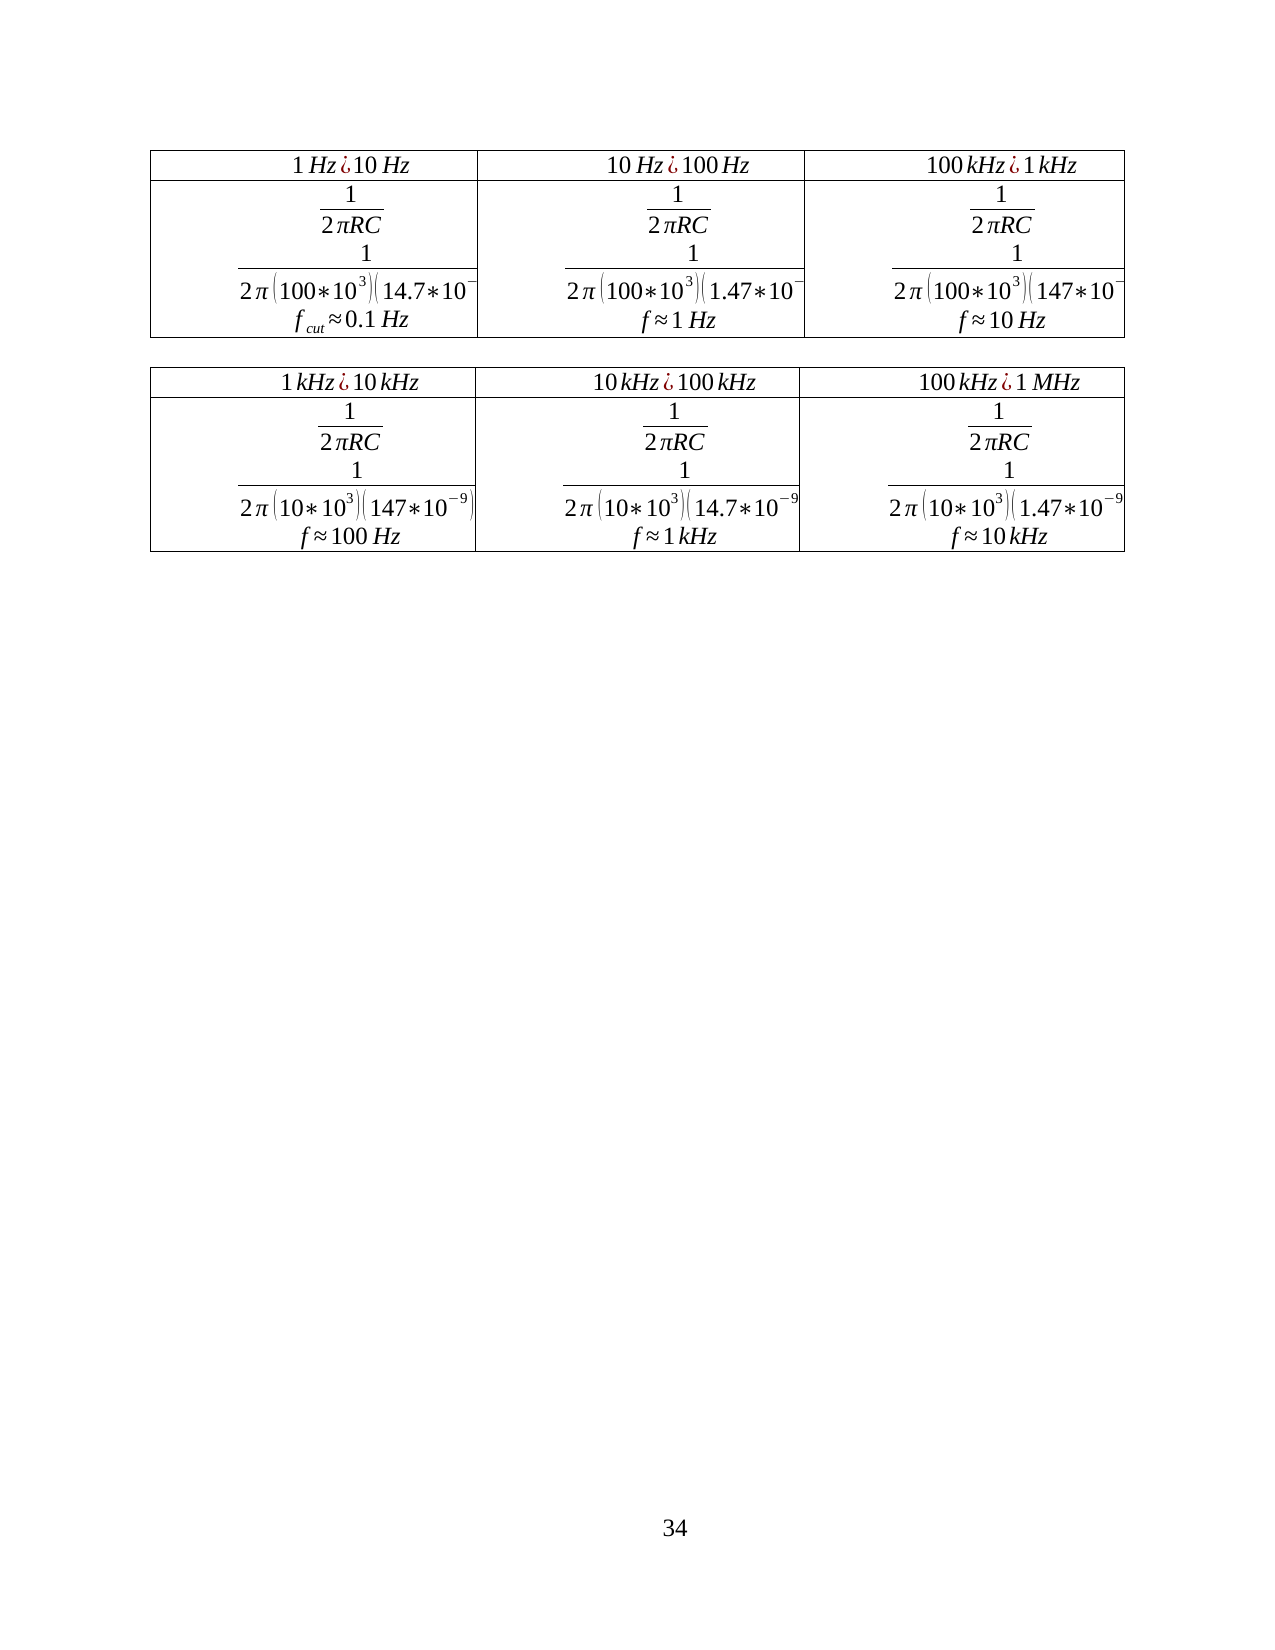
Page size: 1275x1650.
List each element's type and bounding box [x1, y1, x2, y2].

table_header [805, 151, 1124, 180]
table_header [800, 368, 1124, 397]
table_cell [805, 181, 1124, 337]
table_header [151, 368, 475, 397]
table_cell [476, 398, 799, 551]
table_cell [478, 181, 804, 337]
table_header [476, 368, 799, 397]
table_cell [151, 181, 477, 337]
table_header [478, 151, 804, 180]
table_cell [800, 398, 1124, 551]
table_cell [151, 398, 475, 551]
table_header [151, 151, 477, 180]
